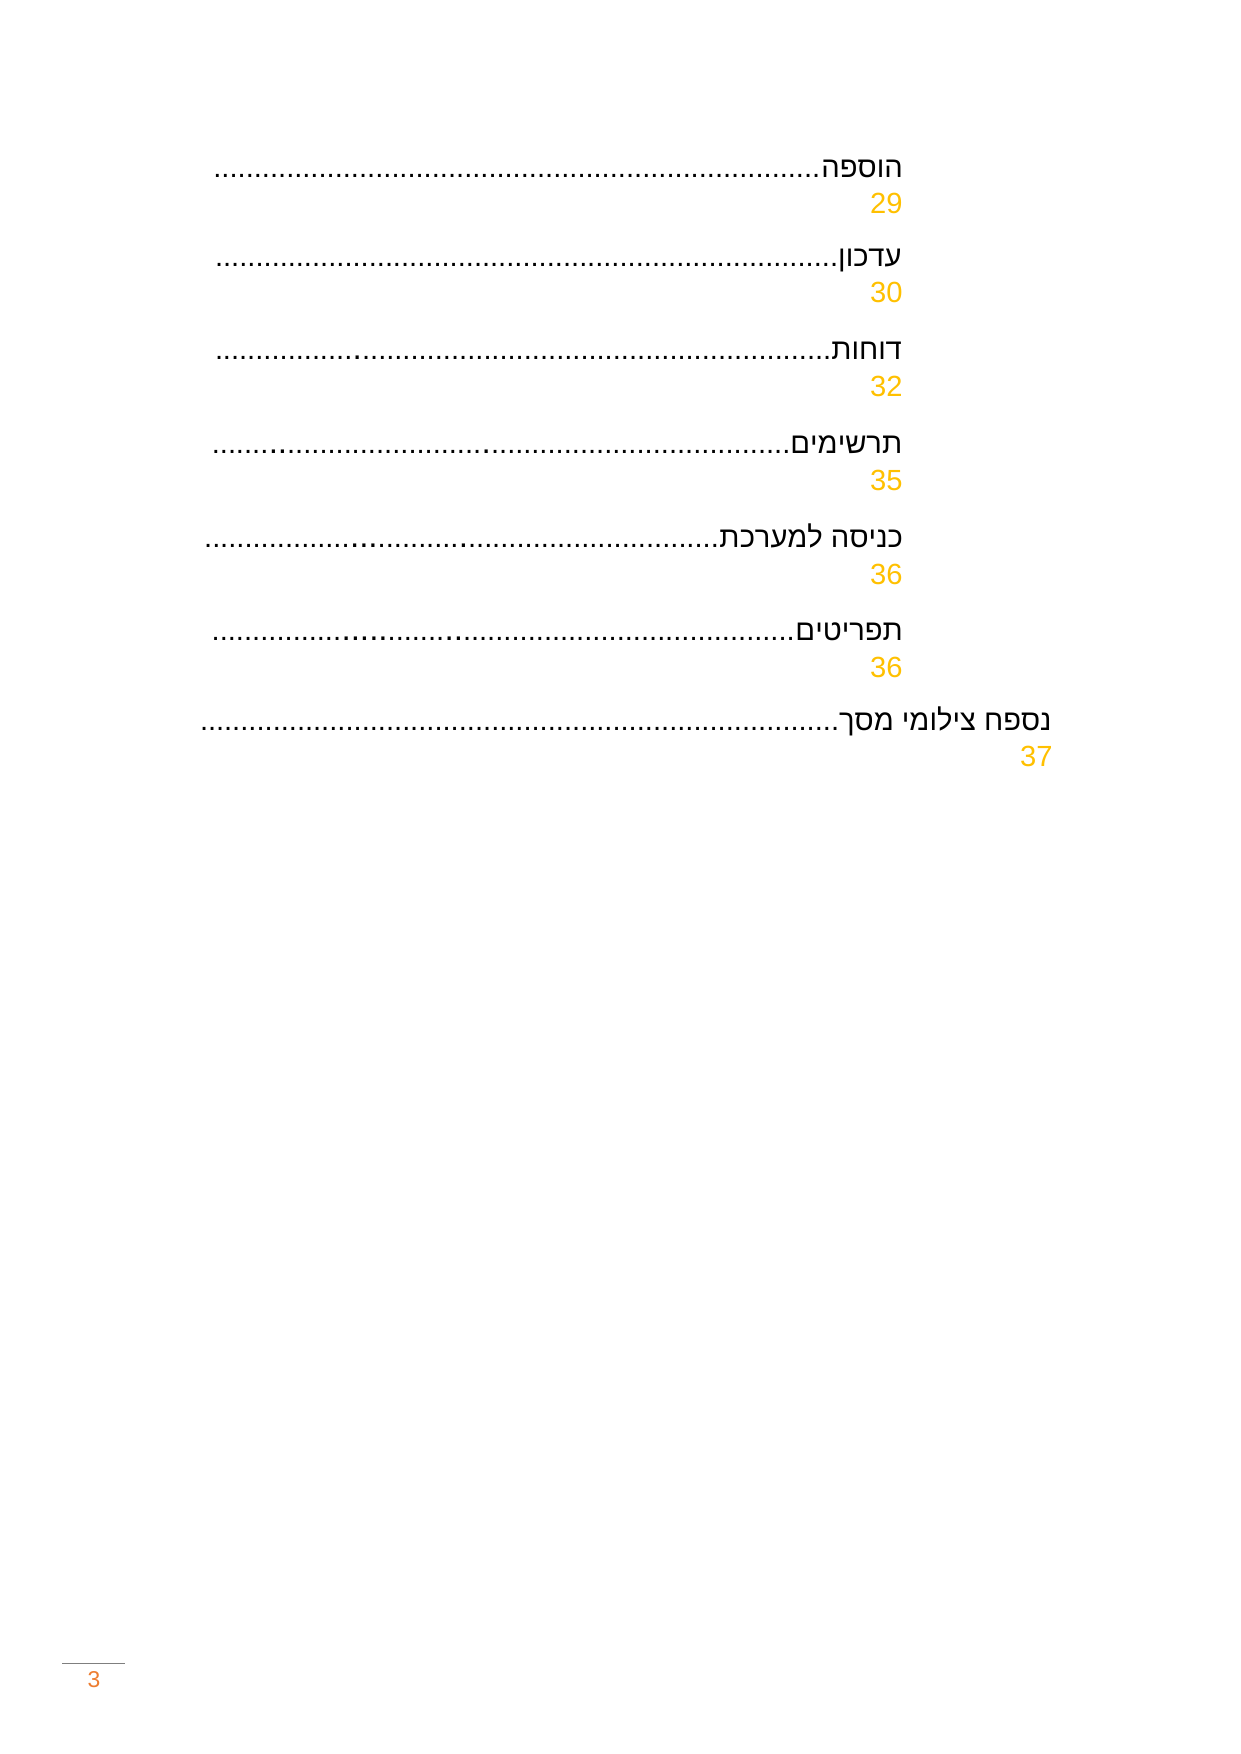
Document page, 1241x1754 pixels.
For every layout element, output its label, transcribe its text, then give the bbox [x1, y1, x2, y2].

text כניסה למערכת...............................................................36 [187, 516, 903, 590]
text דוחות............................................................................32 [187, 328, 903, 402]
text תפריטים.......................................................................36 [187, 609, 903, 684]
text עדכון.............................................................................30 [187, 239, 903, 309]
text הוספה...........................................................................29 [187, 150, 903, 220]
text נספח צילומי מסך...............................................................................37 [187, 703, 1053, 773]
text תרשימים.......................................................................35 [187, 422, 903, 496]
